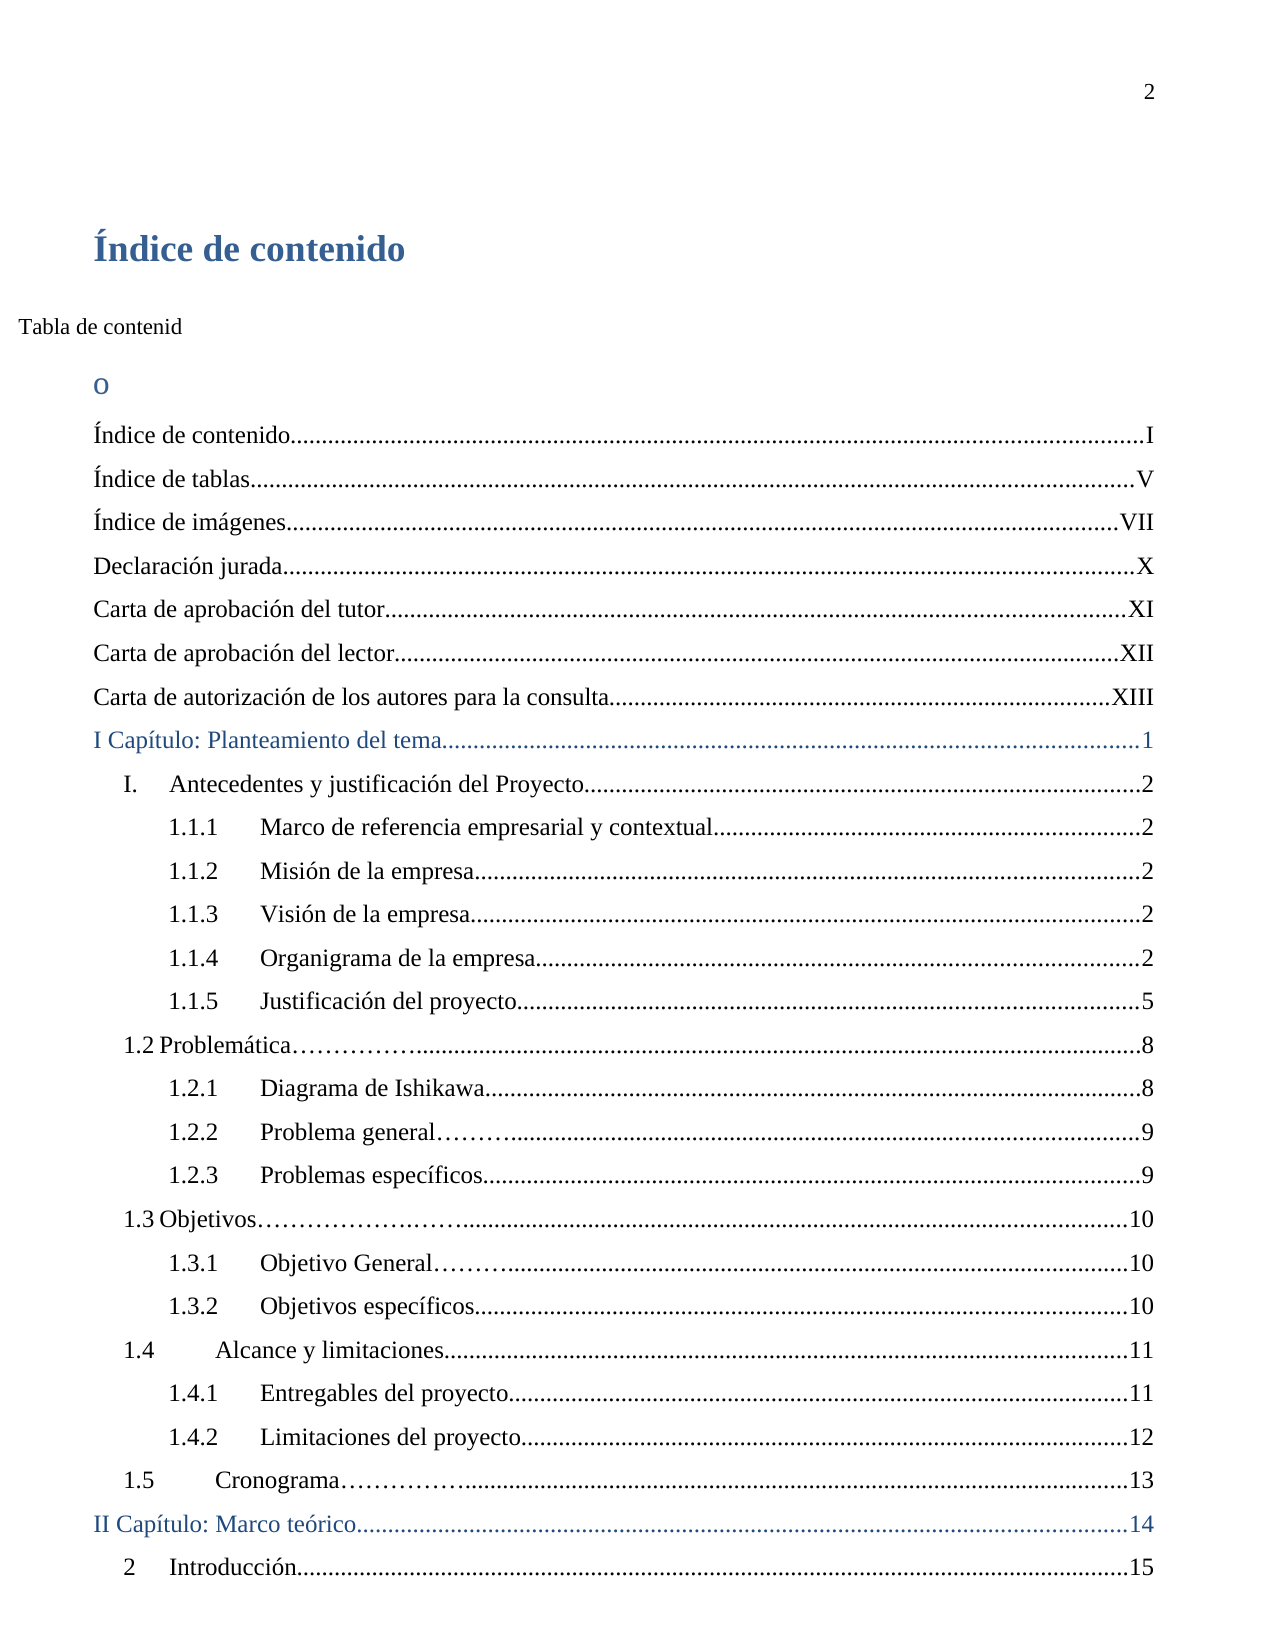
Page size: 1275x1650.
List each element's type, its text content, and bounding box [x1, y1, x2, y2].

subtitle Índice de contenido [18, 227, 1155, 270]
